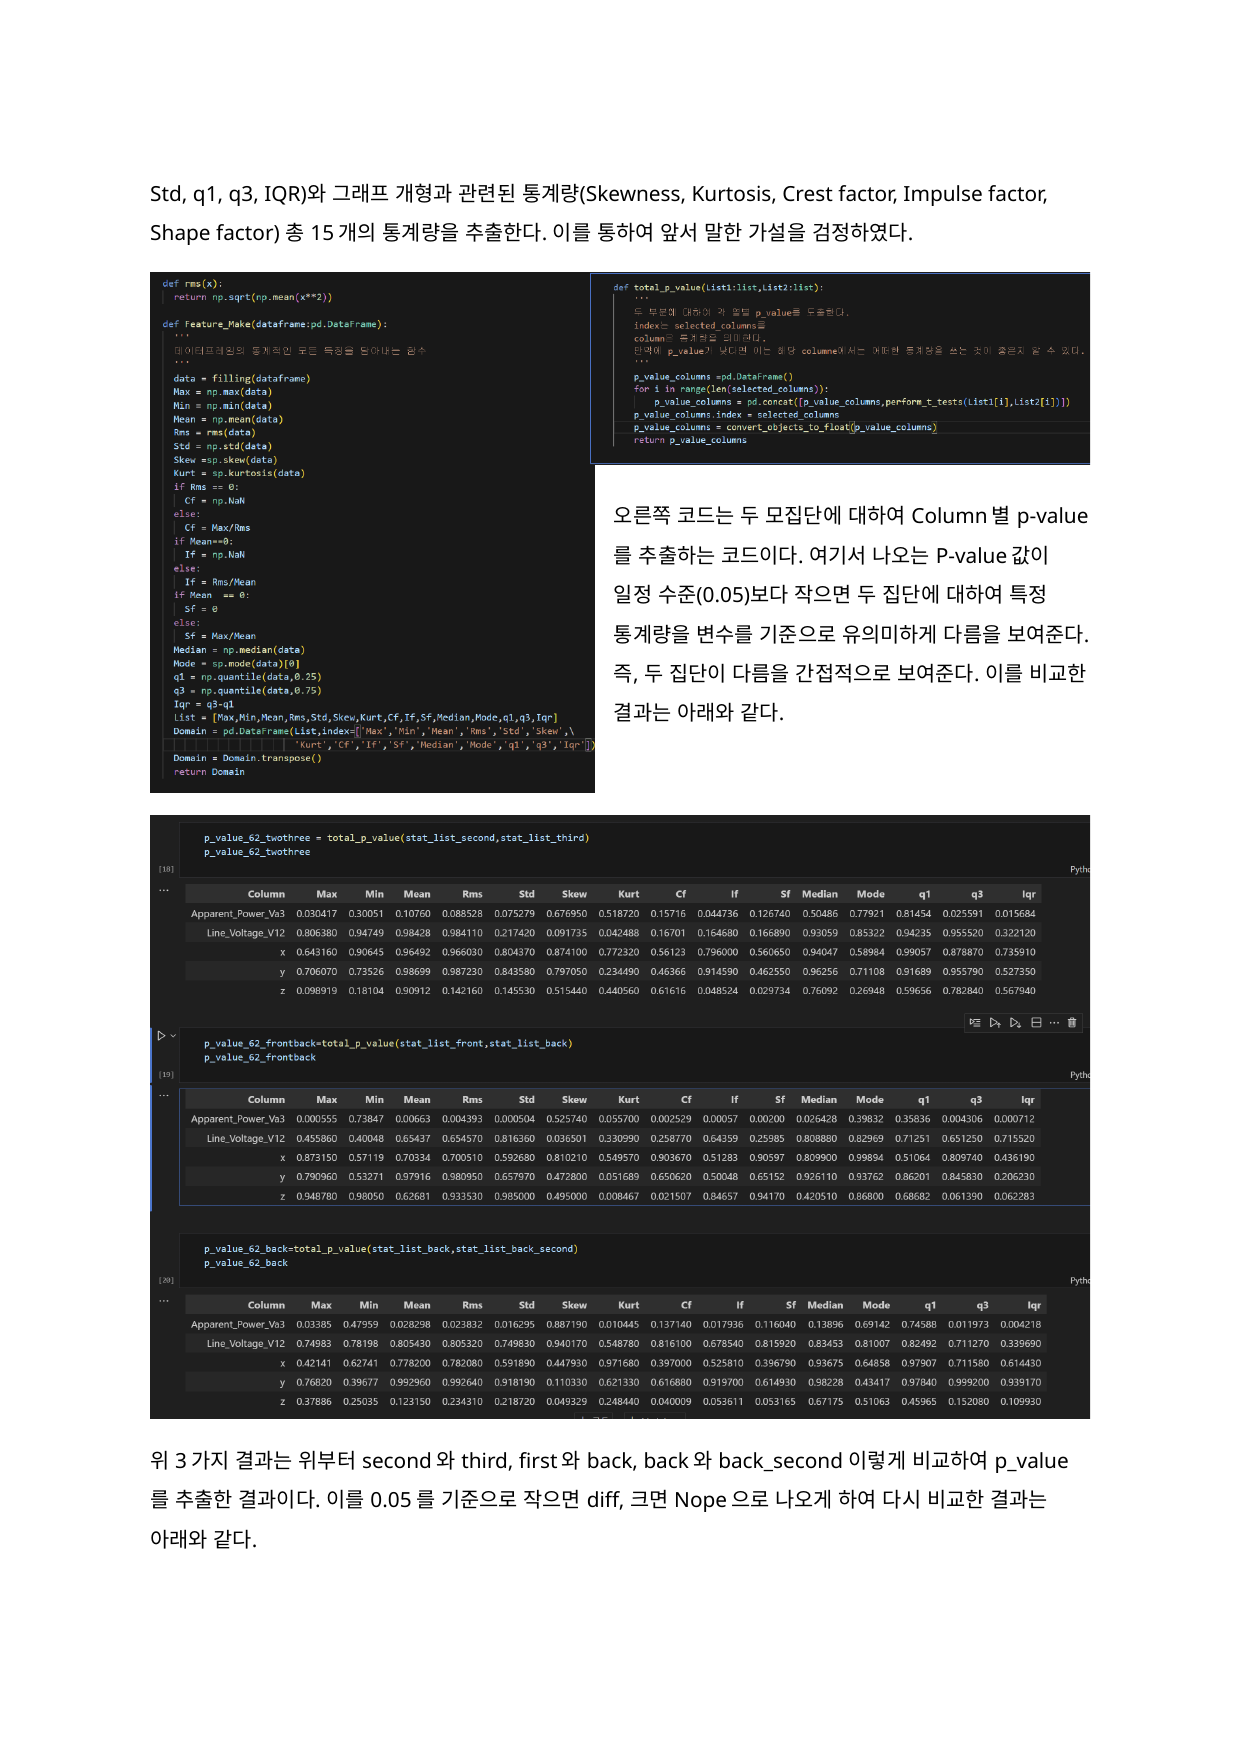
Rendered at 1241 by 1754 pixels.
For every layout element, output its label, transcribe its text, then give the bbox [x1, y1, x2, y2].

picture [150, 815, 1091, 1419]
text 위 3가지 결과는 위부터 second와 third, first와 back, back와 back_second 이렇게 비교하여 p_value를 추출한 결과이다. 이를 0.05를 기준으로 작으면 diff, 크면 Nope으로 나오게 하여 다시 비교한 결과는 아래와 같다. [150, 1444, 1090, 1553]
picture [150, 272, 1091, 793]
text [150, 177, 1090, 247]
text 오른쪽 코드는 두 모집단에 대하여 Column별 p-value를 추출하는 코드이다. 여기서 나오는 P-value값이 일정 수준(0.05)보다 작으면 두 집단에 대하여 특정 통계량을 변수를 기준으로 유의미하게 다름을 보여준다. 즉, 두 집단이 다름을 간접적으로 보여준다. 이를 비교한 결과는 아래와 같다. [595, 465, 1090, 727]
